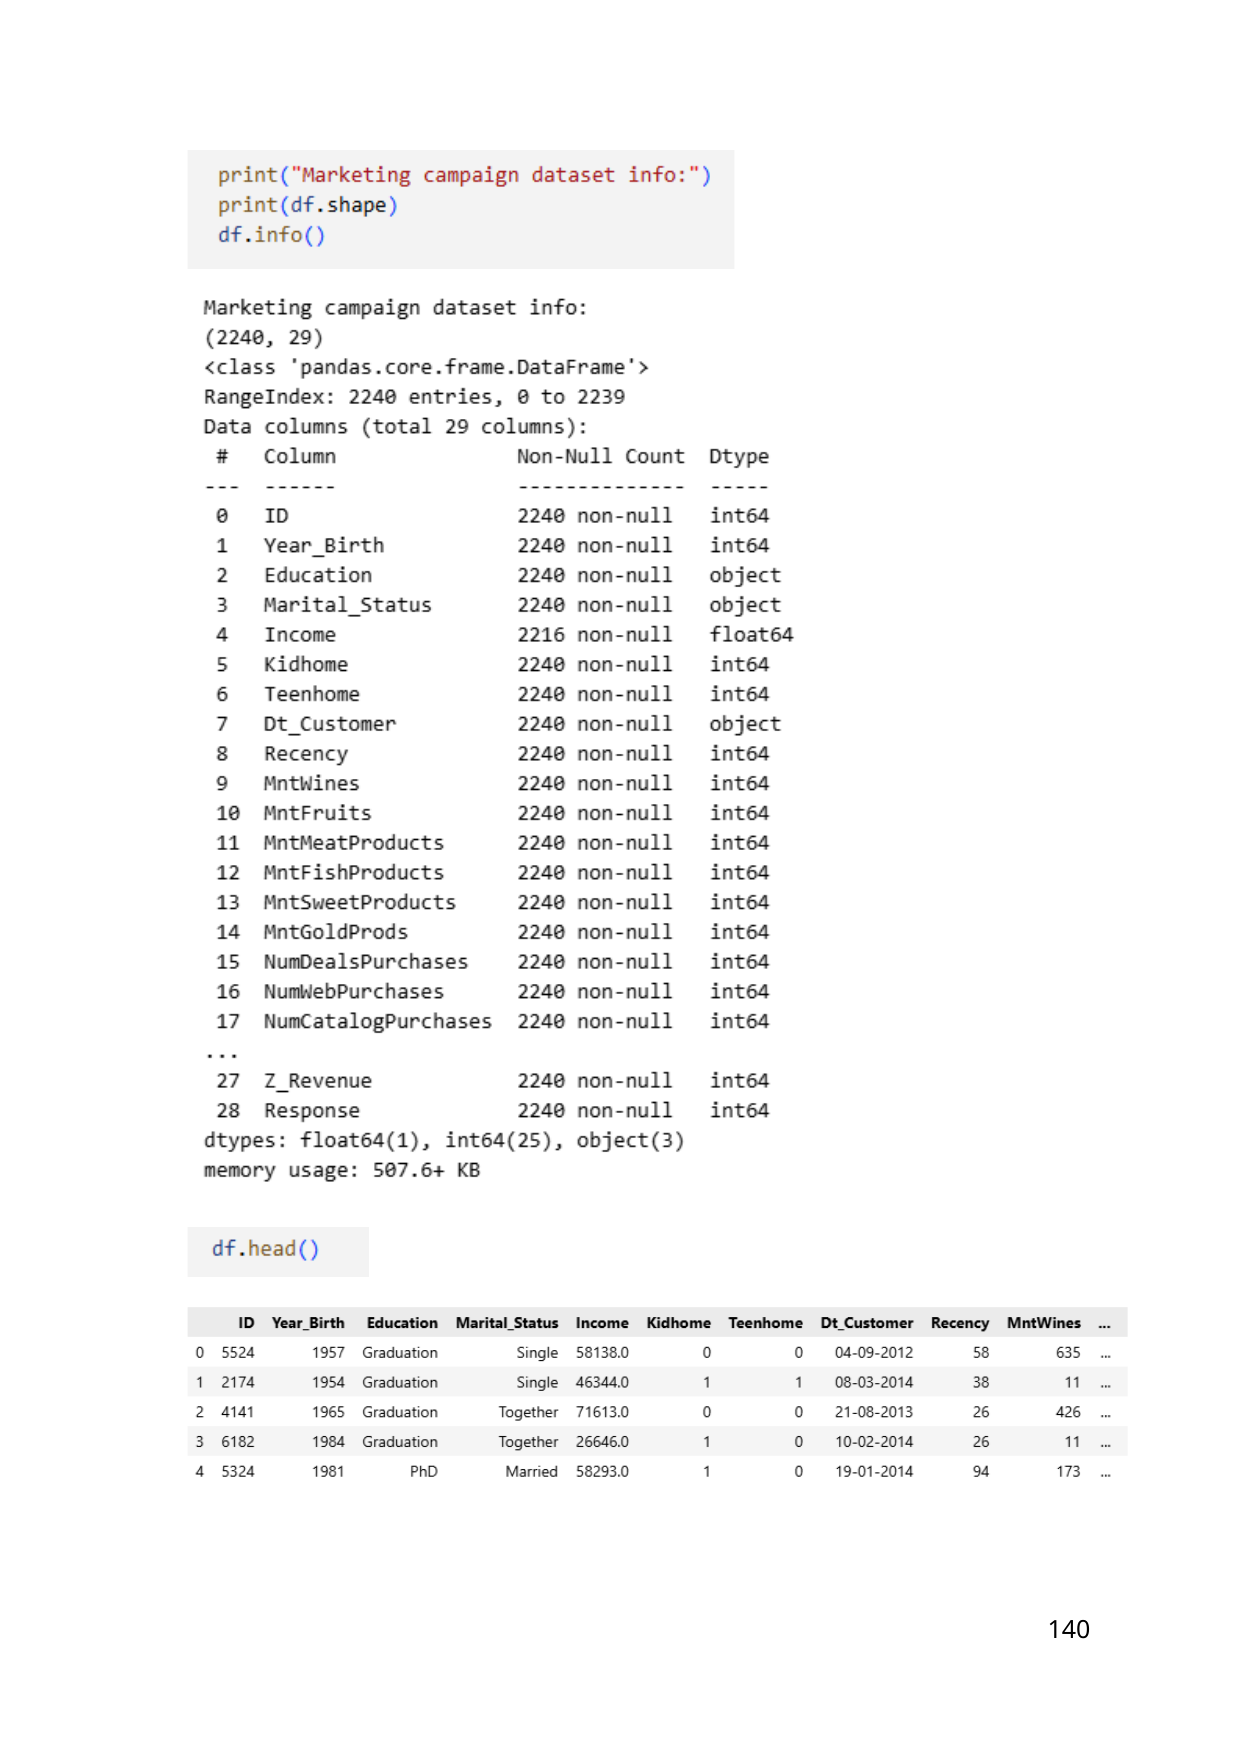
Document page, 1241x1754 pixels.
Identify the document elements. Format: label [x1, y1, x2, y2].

picture [187, 1227, 369, 1277]
picture [187, 285, 822, 1199]
picture [187, 1305, 1128, 1490]
picture [187, 150, 735, 269]
